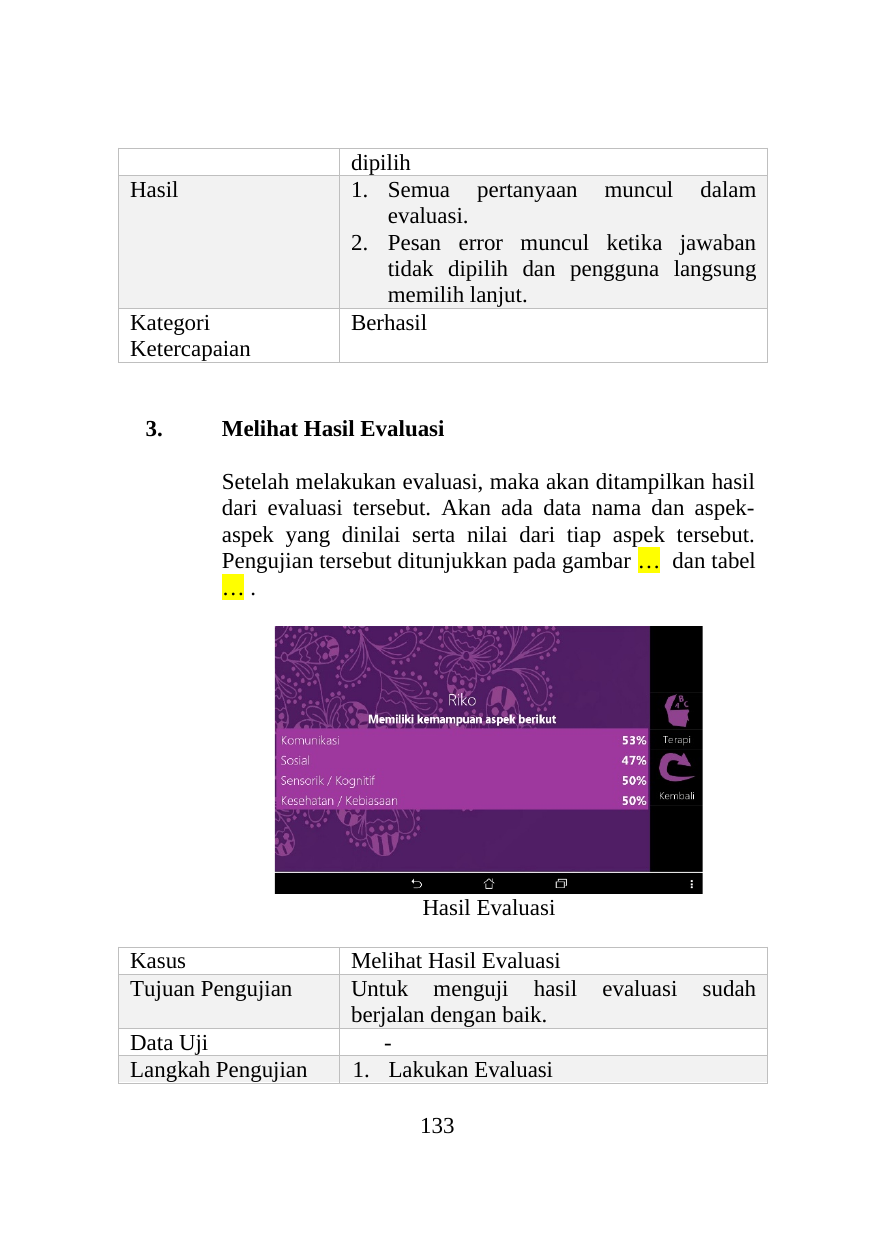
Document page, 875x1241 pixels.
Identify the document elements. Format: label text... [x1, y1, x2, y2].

list Melihat Hasil Evaluasi [162, 415, 756, 442]
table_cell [119, 149, 339, 175]
table_cell Kategori Ketercapaian [119, 309, 339, 362]
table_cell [340, 149, 767, 175]
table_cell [340, 1056, 767, 1082]
table_cell - [340, 1029, 767, 1055]
table_cell Data Uji [119, 1029, 339, 1055]
table_cell Berhasil [340, 309, 767, 362]
table_header Kasus [119, 948, 339, 974]
table_cell Hasil [119, 176, 339, 308]
table_cell Langkah Pengujian [119, 1056, 339, 1082]
table_cell Untuk menguji hasil evaluasi sudah berjalan dengan baik. [340, 975, 767, 1028]
list Setelah melakukan evaluasi, maka akan ditampilkan hasil dari evaluasi tersebut. Akan ada data nama dan aspek-aspek yang dinilai serta nilai dari tiap aspek tersebut. Pengujian tersebut ditunjukkan pada gambar … dan tabel … . [222, 468, 756, 600]
table_cell Tujuan Pengujian [119, 975, 339, 1028]
list Hasil Evaluasi [222, 894, 756, 920]
table_cell Semua pertanyaan muncul dalam evaluasi. Pesan error muncul ketika jawaban tidak dipilih dan pengguna langsung memilih lanjut. [340, 176, 767, 308]
picture [274, 626, 703, 894]
table_header Melihat Hasil Evaluasi [340, 948, 767, 974]
